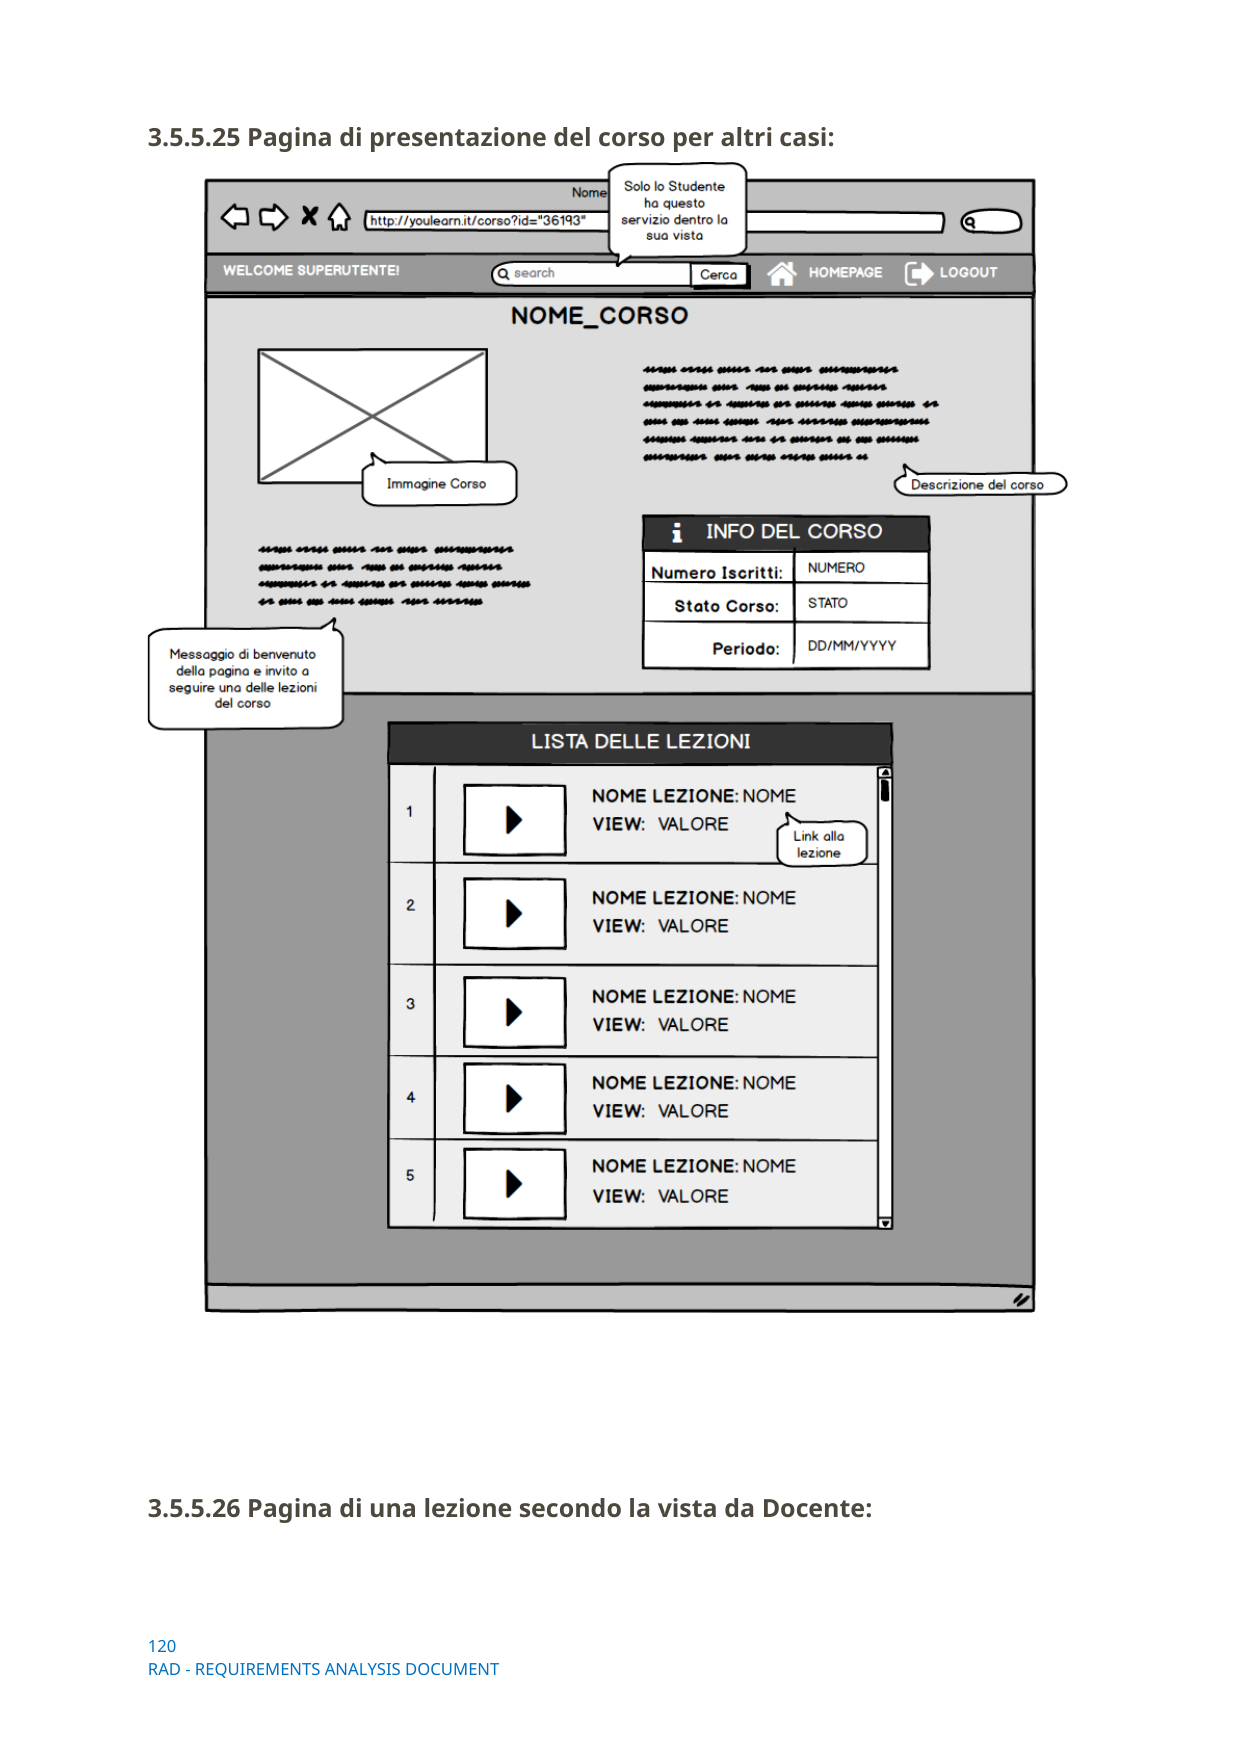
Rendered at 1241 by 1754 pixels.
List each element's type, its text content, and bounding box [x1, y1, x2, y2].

picture [147, 162, 1093, 1313]
subtitle 3.5.5.25 Pagina di presentazione del corso per altri casi: [148, 119, 1092, 154]
subtitle 3.5.5.26 Pagina di una lezione secondo la vista da Docente: [148, 1491, 1092, 1525]
